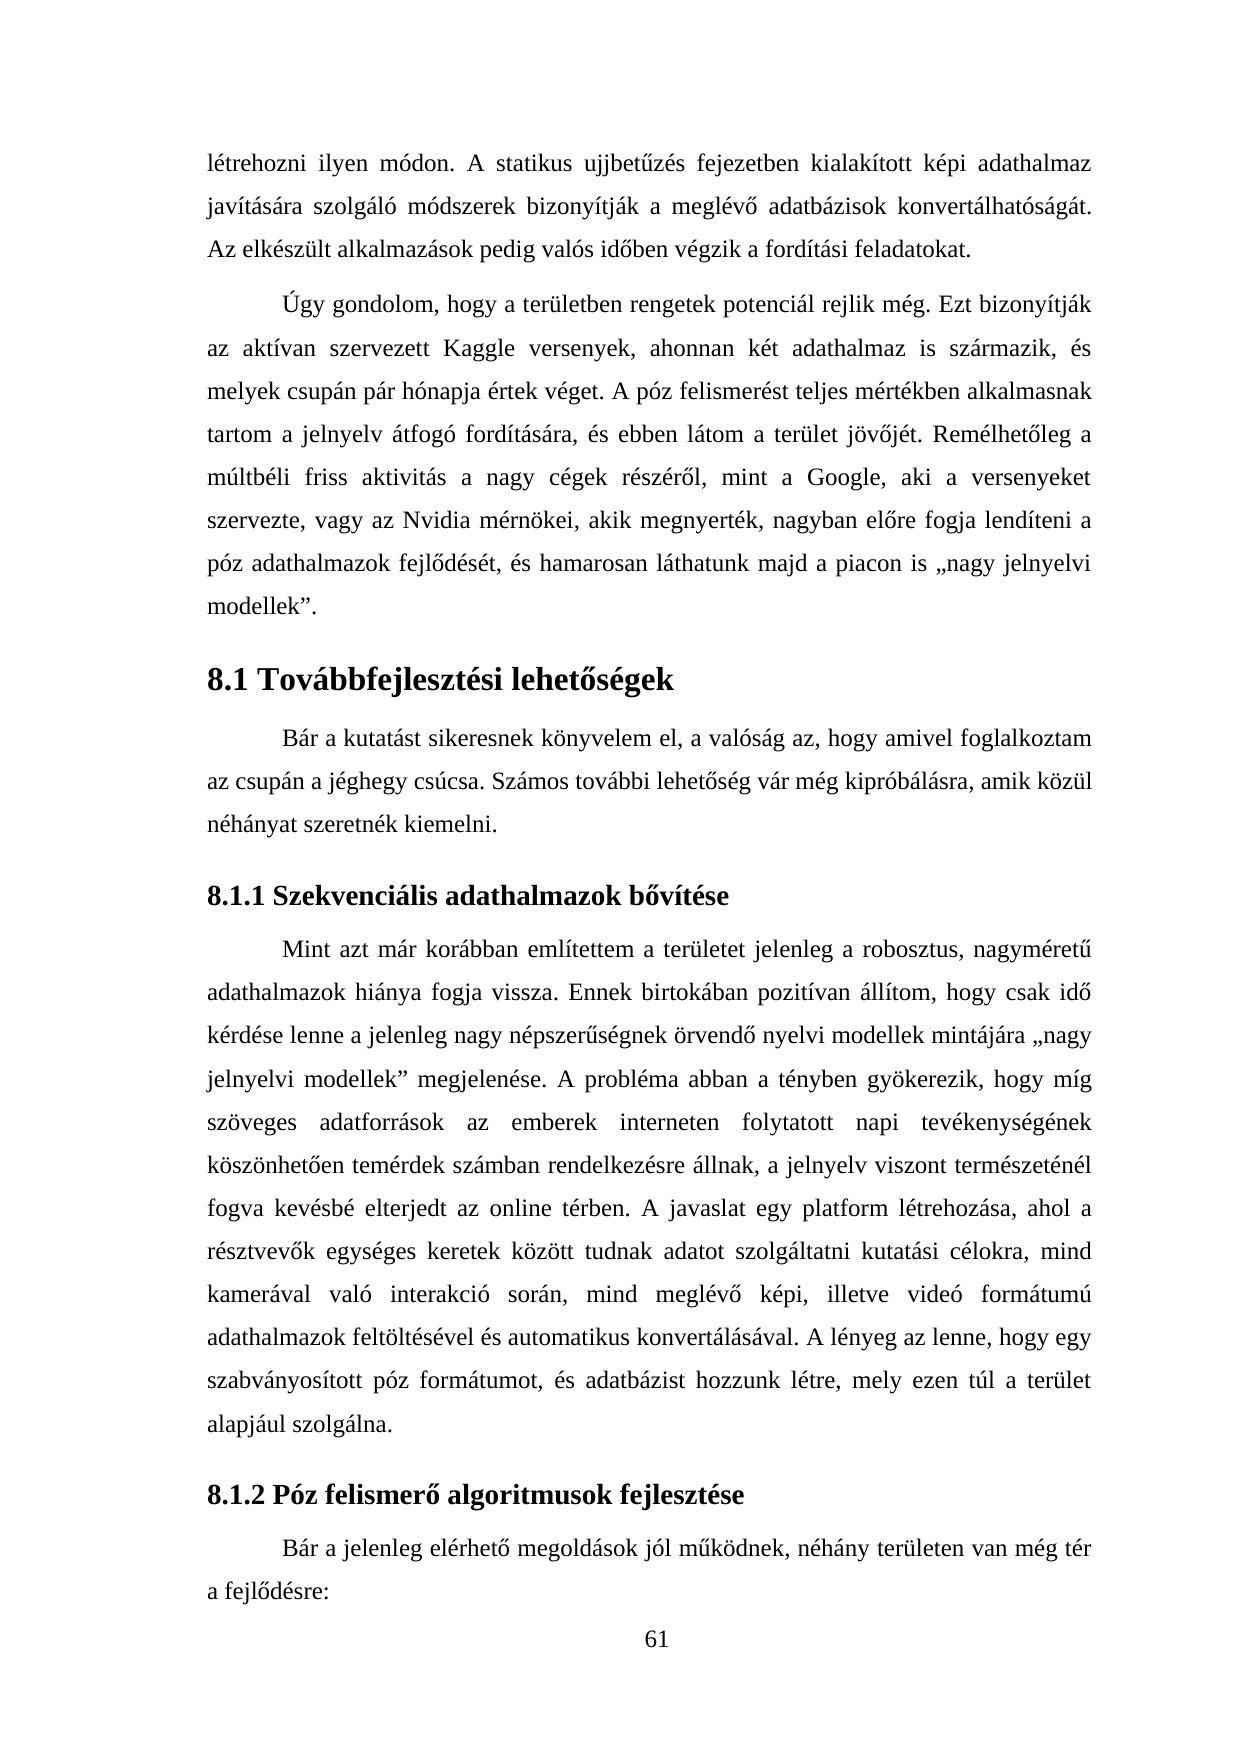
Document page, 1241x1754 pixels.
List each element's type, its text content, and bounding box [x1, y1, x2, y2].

text Bár a jelenleg elérhető megoldások jól működnek, néhány területen van még tér a fejlődésre: [207, 1533, 1092, 1605]
subtitle Szekvenciális adathalmazok bővítése [207, 878, 1092, 911]
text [207, 148, 1092, 263]
subtitle Póz felismerő algoritmusok fejlesztése [207, 1477, 1092, 1510]
text Bár a kutatást sikeresnek könyvelem el, a valóság az, hogy amivel foglalkoztam az csupán a jéghegy csúcsa. Számos további lehetőség vár még kipróbálásra, amik közül néhányat szeretnék kiemelni. [207, 723, 1092, 838]
text Úgy gondolom, hogy a területben rengetek potenciál rejlik még. Ezt bizonyítják az aktívan szervezett Kaggle versenyek, ahonnan két adathalmaz is származik, és melyek csupán pár hónapja értek véget. A póz felismerést teljes mértékben alkalmasnak tartom a jelnyelv átfogó fordítására, és ebben látom a terület jövőjét. Remélhetőleg a múltbéli friss aktivitás a nagy cégek részéről, mint a Google, aki a versenyeket szervezte, vagy az Nvidia mérnökei, akik megnyerték, nagyban előre fogja lendíteni a póz adathalmazok fejlődését, és hamarosan láthatunk majd a piacon is „nagy jelnyelvi modellek”. [207, 289, 1092, 620]
subtitle Továbbfejlesztési lehetőségek [207, 659, 1092, 698]
text Mint azt már korábban említettem a területet jelenleg a robosztus, nagyméretű adathalmazok hiánya fogja vissza. Ennek birtokában pozitívan állítom, hogy csak idő kérdése lenne a jelenleg nagy népszerűségnek örvendő nyelvi modellek mintájára „nagy jelnyelvi modellek” megjelenése. A probléma abban a tényben gyökerezik, hogy míg szöveges adatforrások az emberek interneten folytatott napi tevékenységének köszönhetően temérdek számban rendelkezésre állnak, a jelnyelv viszont természeténél fogva kevésbé elterjedt az online térben. A javaslat egy platform létrehozása, ahol a résztvevők egységes keretek között tudnak adatot szolgáltatni kutatási célokra, mind kamerával való interakció során, mind meglévő képi, illetve videó formátumú adathalmazok feltöltésével és automatikus konvertálásával. A lényeg az lenne, hogy egy szabványosított póz formátumot, és adatbázist hozzunk létre, mely ezen túl a terület alapjául szolgálna. [207, 934, 1092, 1437]
